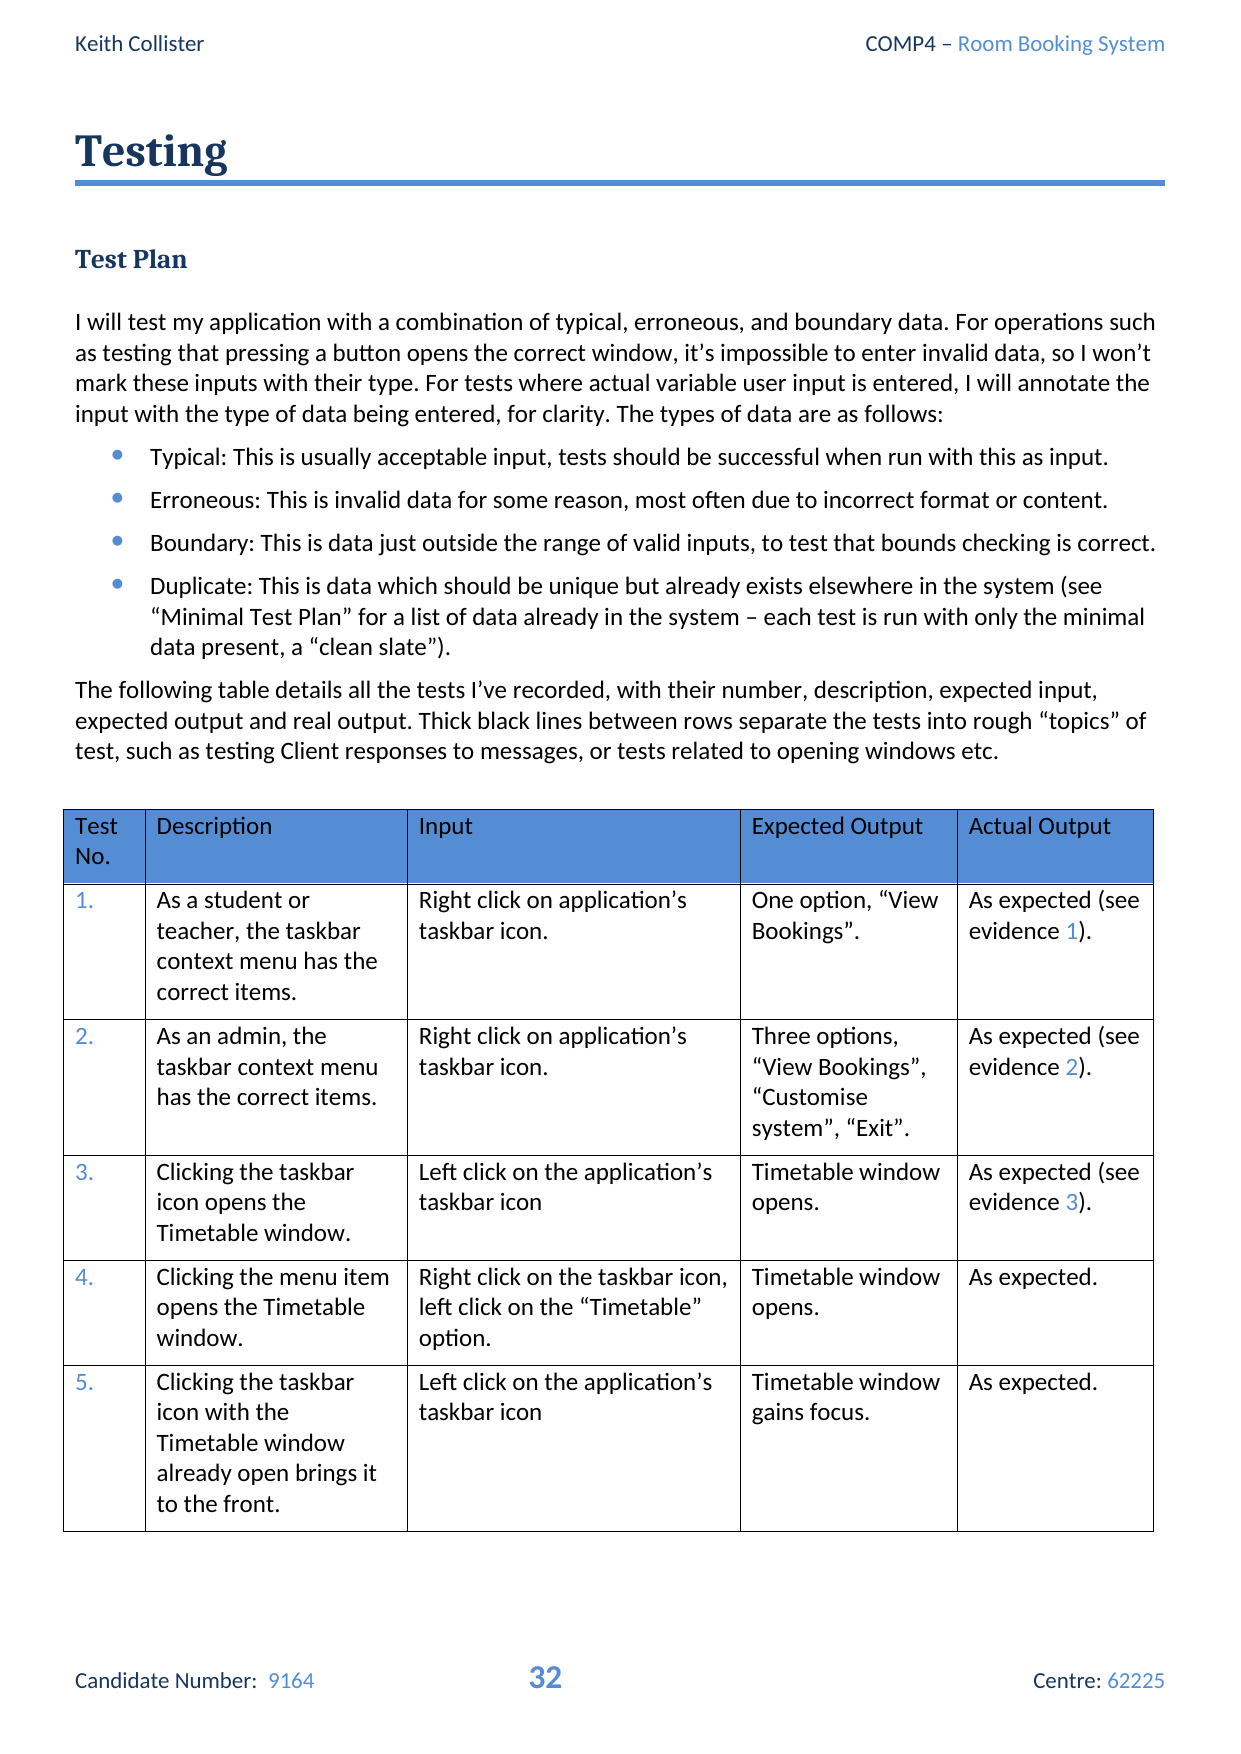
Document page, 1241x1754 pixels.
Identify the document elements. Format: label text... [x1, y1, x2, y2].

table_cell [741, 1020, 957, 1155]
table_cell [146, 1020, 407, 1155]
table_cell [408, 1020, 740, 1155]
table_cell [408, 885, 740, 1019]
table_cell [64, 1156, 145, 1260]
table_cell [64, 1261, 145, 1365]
text The following table details all the tests I’ve recorded, with their number, description, expected input, expected output and real output. Thick black lines between rows separate the tests into rough “topics” of test, such as testing Client responses to messages, or tests related to opening windows etc. [75, 674, 1165, 796]
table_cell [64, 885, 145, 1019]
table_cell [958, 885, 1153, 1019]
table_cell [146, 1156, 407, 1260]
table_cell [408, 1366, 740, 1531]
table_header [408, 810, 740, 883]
subtitle Testing [75, 125, 1165, 180]
text I will test my application with a combination of typical, erroneous, and boundary data. For operations such as testing that pressing a button opens the correct window, it’s impossible to enter invalid data, so I won’t mark these inputs with their type. For tests where actual variable user input is entered, I will annotate the input with the type of data being entered, for clarity. The types of data are as follows: [75, 306, 1165, 428]
list Erroneous: This is invalid data for some reason, most often due to incorrect format or content. [112, 484, 1165, 514]
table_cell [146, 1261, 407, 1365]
list Duplicate: This is data which should be unique but already exists elsewhere in the system (see “Minimal Test Plan” for a list of data already in the system – each test is run with only the minimal data present, a “clean slate”). [112, 570, 1165, 662]
subtitle Test Plan [75, 244, 1165, 275]
list Boundary: This is data just outside the range of valid inputs, to test that bounds checking is correct. [112, 527, 1165, 558]
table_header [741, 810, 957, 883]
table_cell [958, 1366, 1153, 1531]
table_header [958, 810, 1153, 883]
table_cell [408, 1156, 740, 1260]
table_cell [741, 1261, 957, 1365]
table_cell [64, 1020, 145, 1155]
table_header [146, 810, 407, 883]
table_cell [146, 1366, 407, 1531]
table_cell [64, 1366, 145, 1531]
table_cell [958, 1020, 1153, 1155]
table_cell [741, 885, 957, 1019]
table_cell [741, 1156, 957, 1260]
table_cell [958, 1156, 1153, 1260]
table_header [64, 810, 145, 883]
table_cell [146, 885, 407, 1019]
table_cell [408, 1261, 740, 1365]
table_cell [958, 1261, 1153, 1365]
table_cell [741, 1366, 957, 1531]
list Typical: This is usually acceptable input, tests should be successful when run with this as input. [112, 441, 1165, 471]
